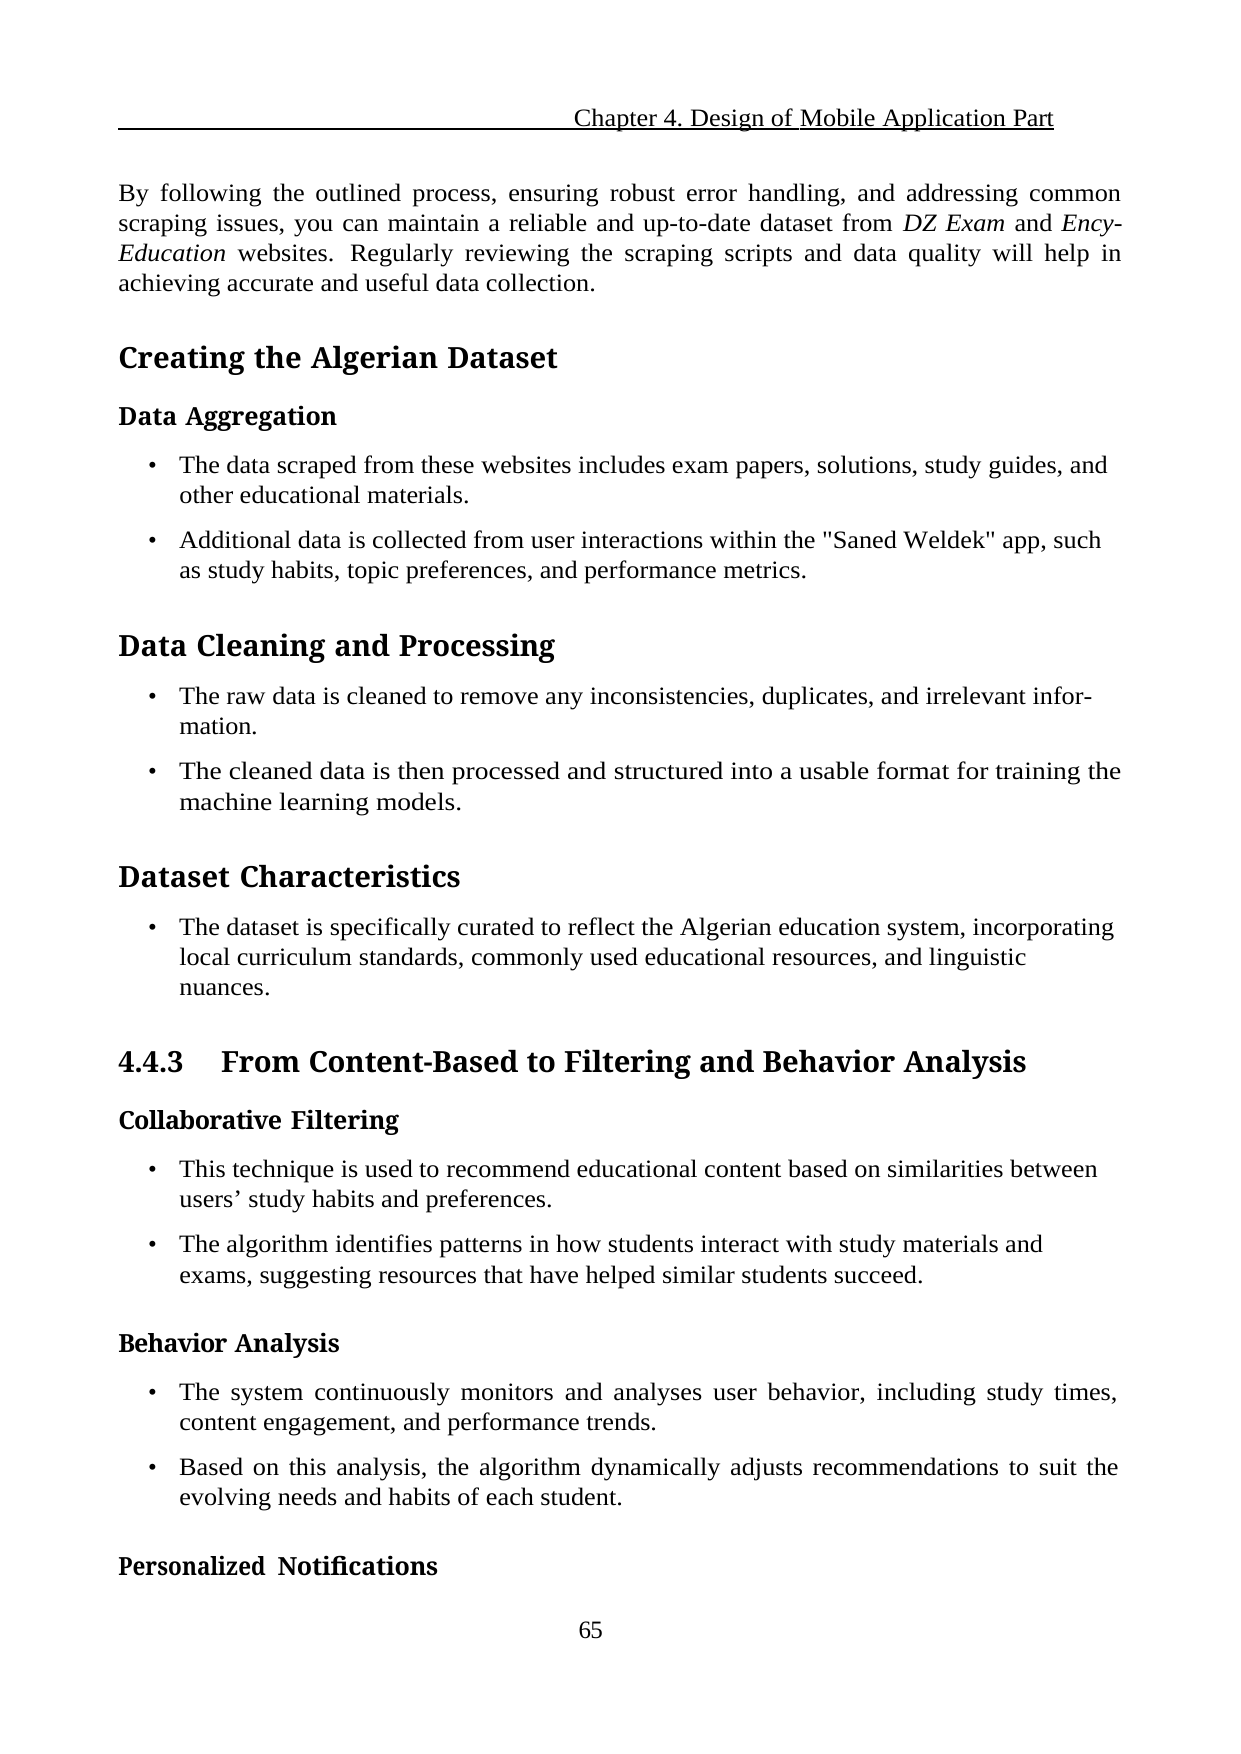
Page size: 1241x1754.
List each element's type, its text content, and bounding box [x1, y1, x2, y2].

list Additional data is collected from user interactions within the "Saned Weldek" app, such as study habits, topic preferences, and performance metrics. [148, 525, 1122, 584]
list The raw data is cleaned to remove any inconsistencies, duplicates, and irrelevant infor- mation. [148, 681, 1122, 740]
text Data Cleaning and Processing [118, 625, 1226, 664]
list From Content-Based to Filtering and Behavior Analysis [118, 1042, 1226, 1081]
list The dataset is specifically curated to reflect the Algerian education system, incorporating local curriculum standards, commonly used educational resources, and linguistic nuances. [148, 912, 1122, 1001]
list This technique is used to recommend educational content based on similarities between users’ study habits and preferences. [148, 1154, 1122, 1213]
text Personalized Notifications [118, 1548, 1226, 1582]
text Creating the Algerian Dataset [118, 338, 1226, 377]
text Behavior Analysis [118, 1326, 1226, 1359]
list The data scraped from these websites includes exam papers, solutions, study guides, and other educational materials. [148, 450, 1122, 509]
list The cleaned data is then processed and structured into a usable format for training the machine learning models. [148, 756, 1122, 815]
text Dataset Characteristics [118, 856, 1226, 896]
text Data Aggregation [118, 398, 1226, 433]
text By following the outlined process, ensuring robust error handling, and addressing common scraping issues, you can maintain a reliable and up-to-date dataset from DZ Exam and Ency- Education websites. Regularly reviewing the scraping scripts and data quality will help in achieving accurate and useful data collection. [118, 178, 1122, 297]
list The system continuously monitors and analyses user behavior, including study times, content engagement, and performance trends. [148, 1377, 1122, 1436]
text Collaborative Filtering [118, 1103, 1226, 1137]
list The algorithm identifies patterns in how students interact with study materials and exams, suggesting resources that have helped similar students succeed. [148, 1229, 1122, 1288]
list Based on this analysis, the algorithm dynamically adjusts recommendations to suit the evolving needs and habits of each student. [148, 1452, 1122, 1511]
